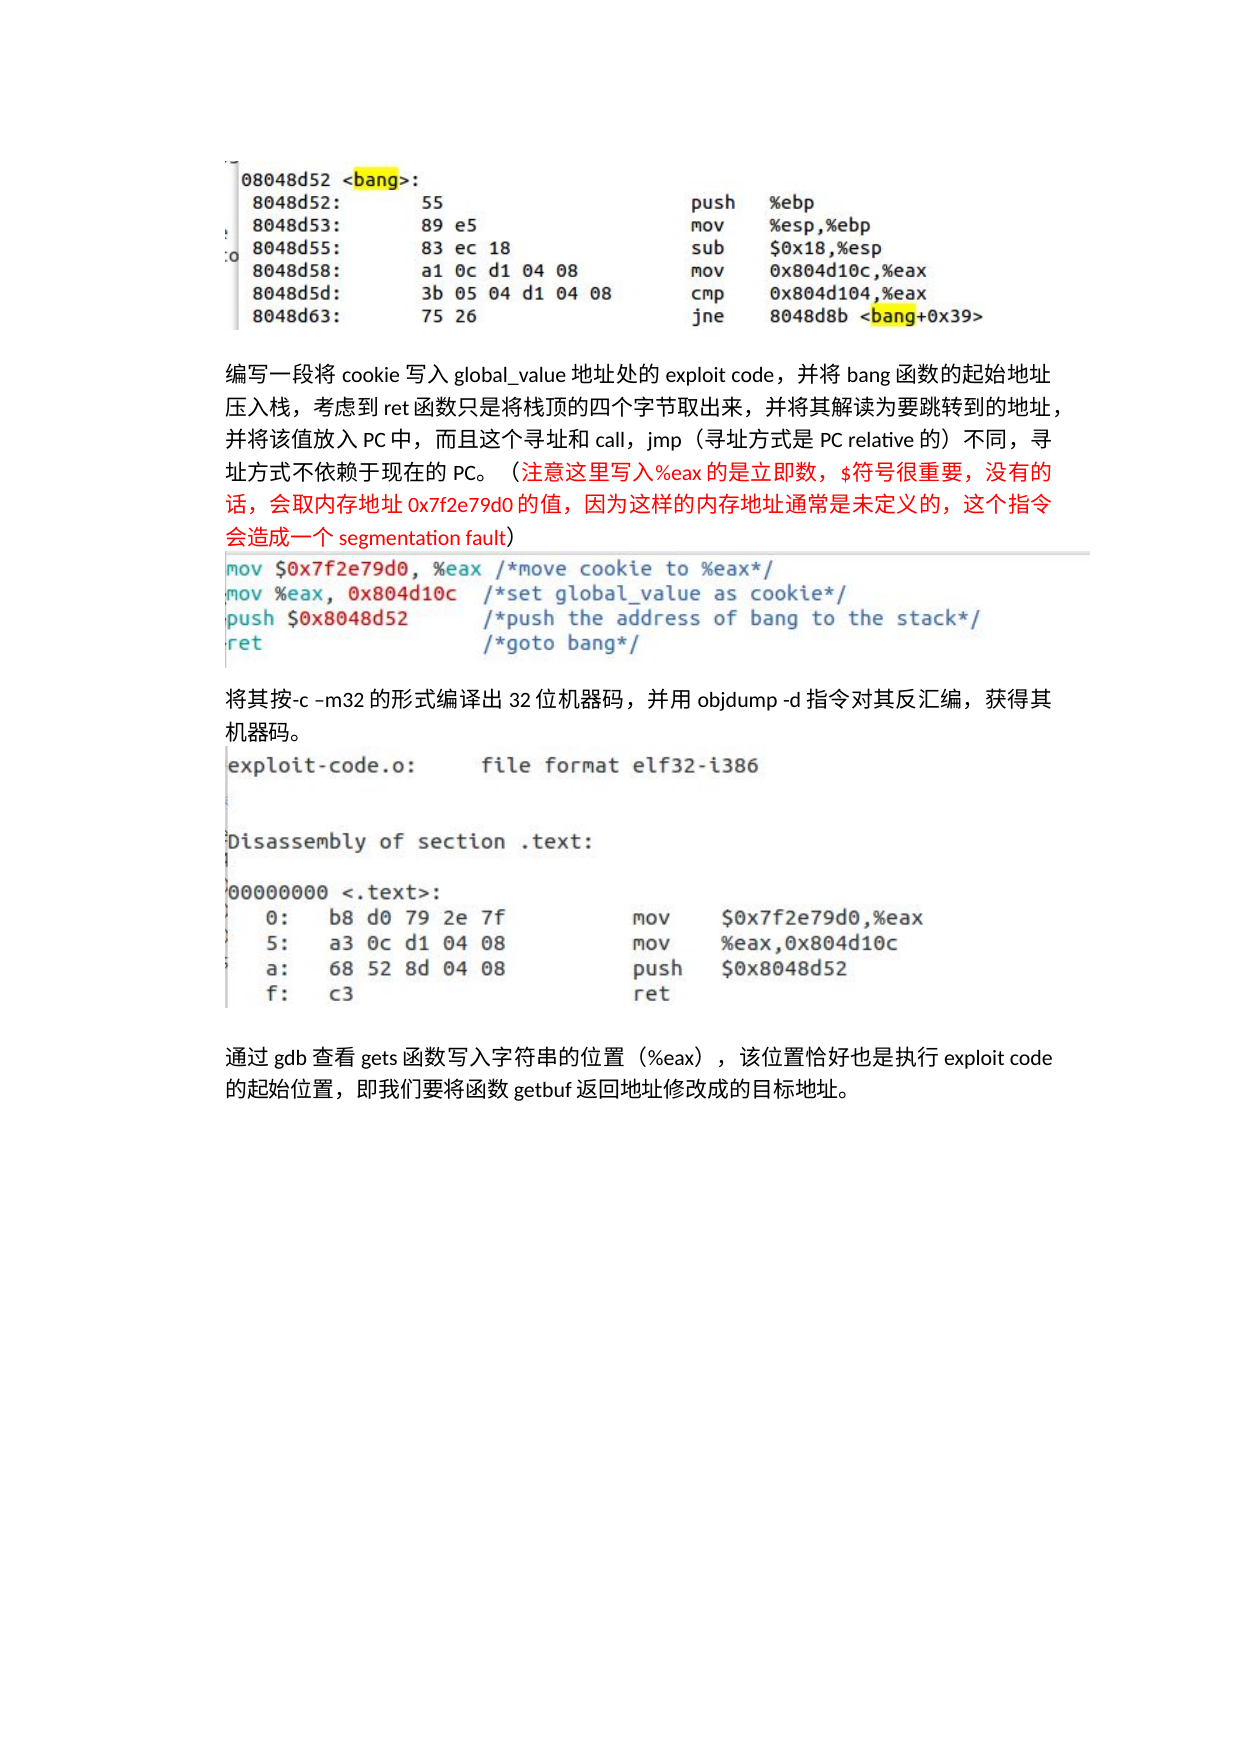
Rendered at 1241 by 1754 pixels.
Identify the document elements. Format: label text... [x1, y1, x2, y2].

list 通过gdb查看gets函数写入字符串的位置（%eax），该位置恰好也是执行exploit code的起始位置，即我们要将函数getbuf返回地址修改成的目标地址。 [225, 1039, 1053, 1104]
picture [225, 161, 1091, 330]
list 将其按-c –m32的形式编译出32位机器码，并用objdump -d指令对其反汇编，获得其机器码。 [225, 682, 1053, 746]
picture [225, 551, 1090, 668]
list 编写一段将cookie写入global_value地址处的exploit code，并将bang函数的起始地址压入栈，考虑到ret函数只是将栈顶的四个字节取出来，并将其解读为要跳转到的地址，并将该值放入PC中，而且这个寻址和call，jmp（寻址方式是PC relative的）不同，寻址方式不依赖于现在的PC。（注意这里写入%eax的是立即数，$符号很重要，没有的话，会取内存地址0x7f2e79d0的值，因为这样的内存地址通常是未定义的，这个指令会造成一个segmentation fault） [225, 357, 1053, 551]
picture [225, 746, 1090, 1008]
